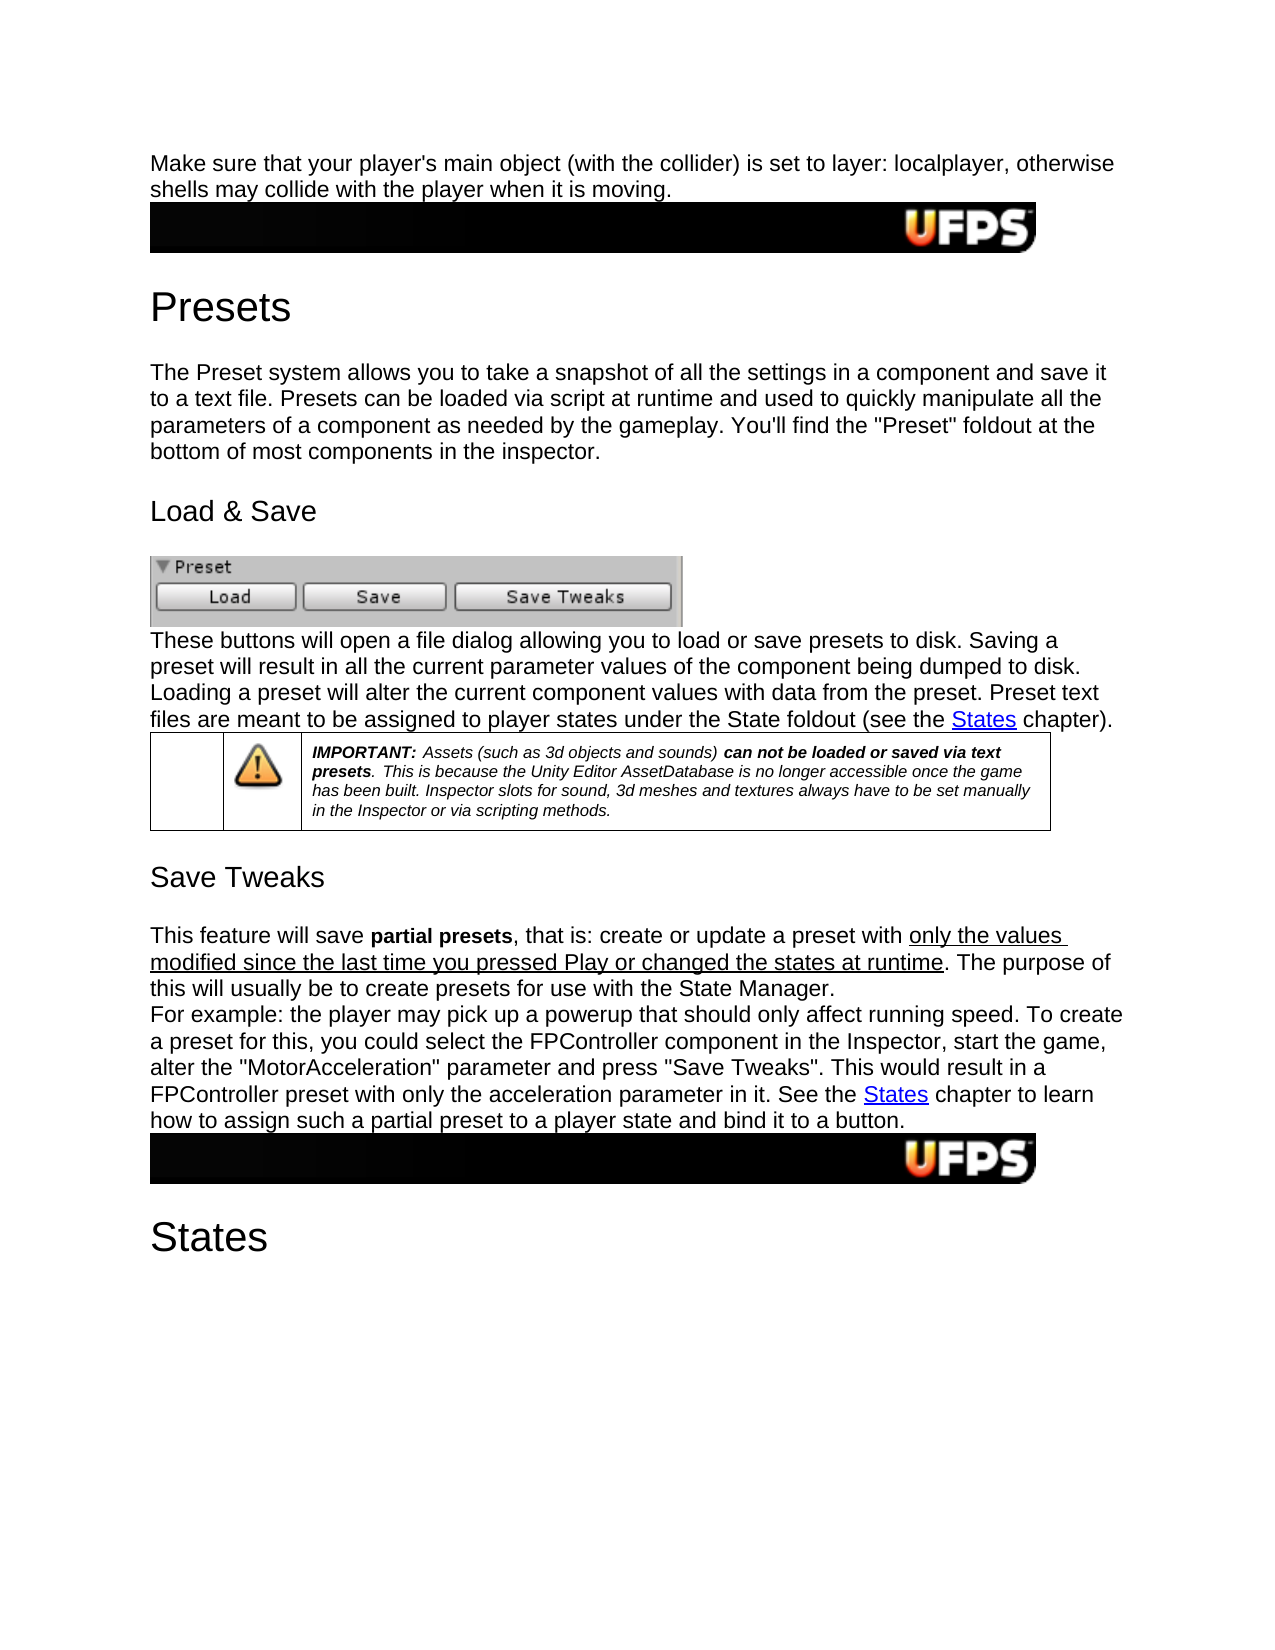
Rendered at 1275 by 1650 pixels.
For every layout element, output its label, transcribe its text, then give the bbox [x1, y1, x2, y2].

picture [150, 202, 1036, 253]
picture [150, 1133, 1036, 1184]
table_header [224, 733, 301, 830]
picture [150, 556, 683, 627]
text Load & Save [150, 493, 1125, 527]
text Presets [150, 282, 1125, 330]
picture [233, 742, 284, 793]
text Save Tweaks [150, 860, 1125, 893]
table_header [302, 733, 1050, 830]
text States [150, 1212, 1125, 1260]
text Make sure that your player's main object (with the collider) is set to layer: localplayer, otherwise shells may collide with the player when it is moving. [150, 150, 1125, 203]
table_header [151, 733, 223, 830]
text These buttons will open a file dialog allowing you to load or save presets to disk. Saving a preset will result in all the current parameter values of the component being dumped to disk. Loading a preset will alter the current component values with data from the preset. Preset text files are meant to be assigned to player states under the State foldout (see the States chapter). [150, 627, 1125, 732]
text For example: the player may pick up a powerup that should only affect running speed. To create a preset for this, you could select the FPController component in the Inspector, start the game, alter the "MotorAcceleration" parameter and press "Save Tweaks". This would result in a FPController preset with only the acceleration parameter in it. See the States chapter to learn how to assign such a partial preset to a player state and bind it to a button. [150, 1001, 1125, 1133]
text This feature will save partial presets, that is: create or update a preset with only the values modified since the last time you pressed Play or changed the states at runtime. The purpose of this will usually be to create presets for use with the State Manager. [150, 922, 1125, 1001]
text The Preset system allows you to take a snapshot of all the settings in a component and save it to a text file. Presets can be loaded via script at runtime and used to quickly manipulate all the parameters of a component as needed by the gameplay. You'll find the "Preset" foldout at the bottom of most components in the inspector. [150, 359, 1125, 464]
